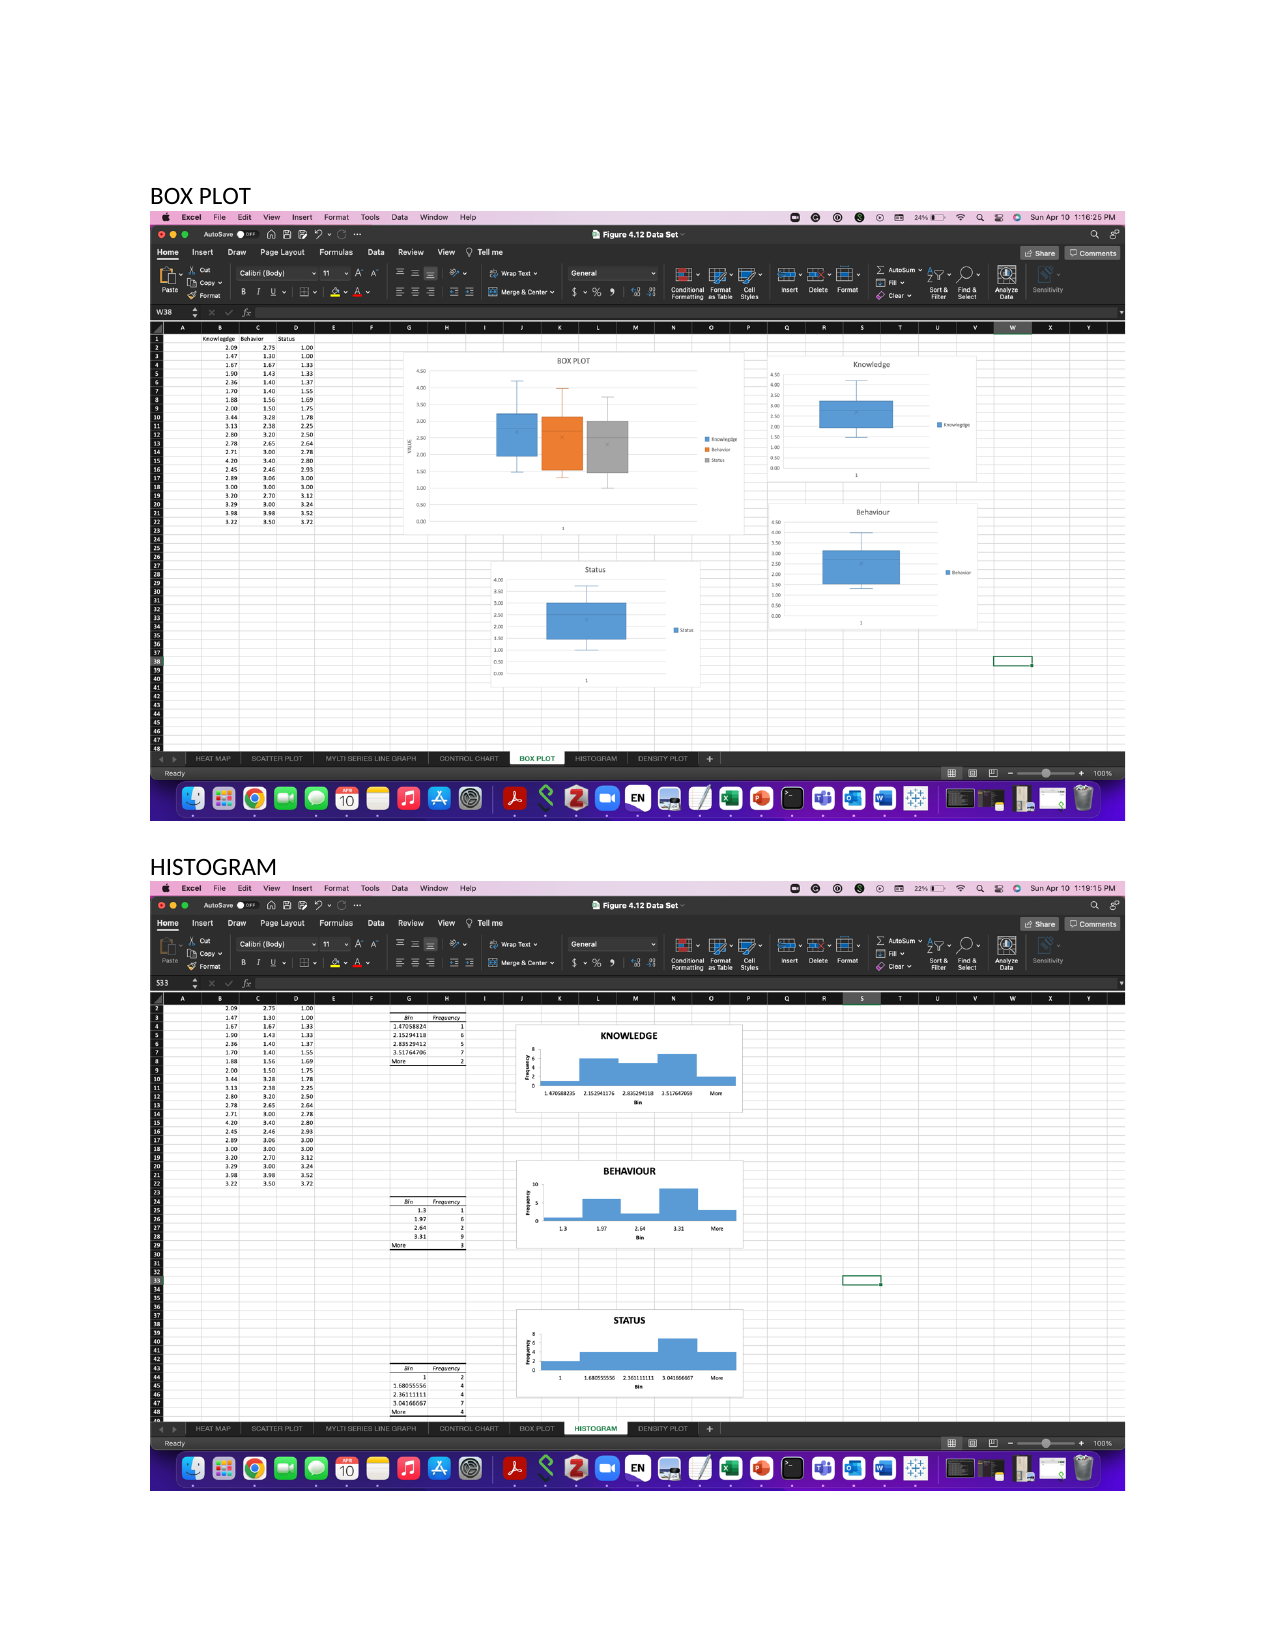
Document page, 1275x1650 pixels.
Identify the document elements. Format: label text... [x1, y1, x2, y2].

picture [150, 881, 1125, 1491]
picture [150, 211, 1125, 821]
text HISTOGRAM [150, 851, 1125, 881]
text BOX PLOT [150, 181, 1125, 211]
